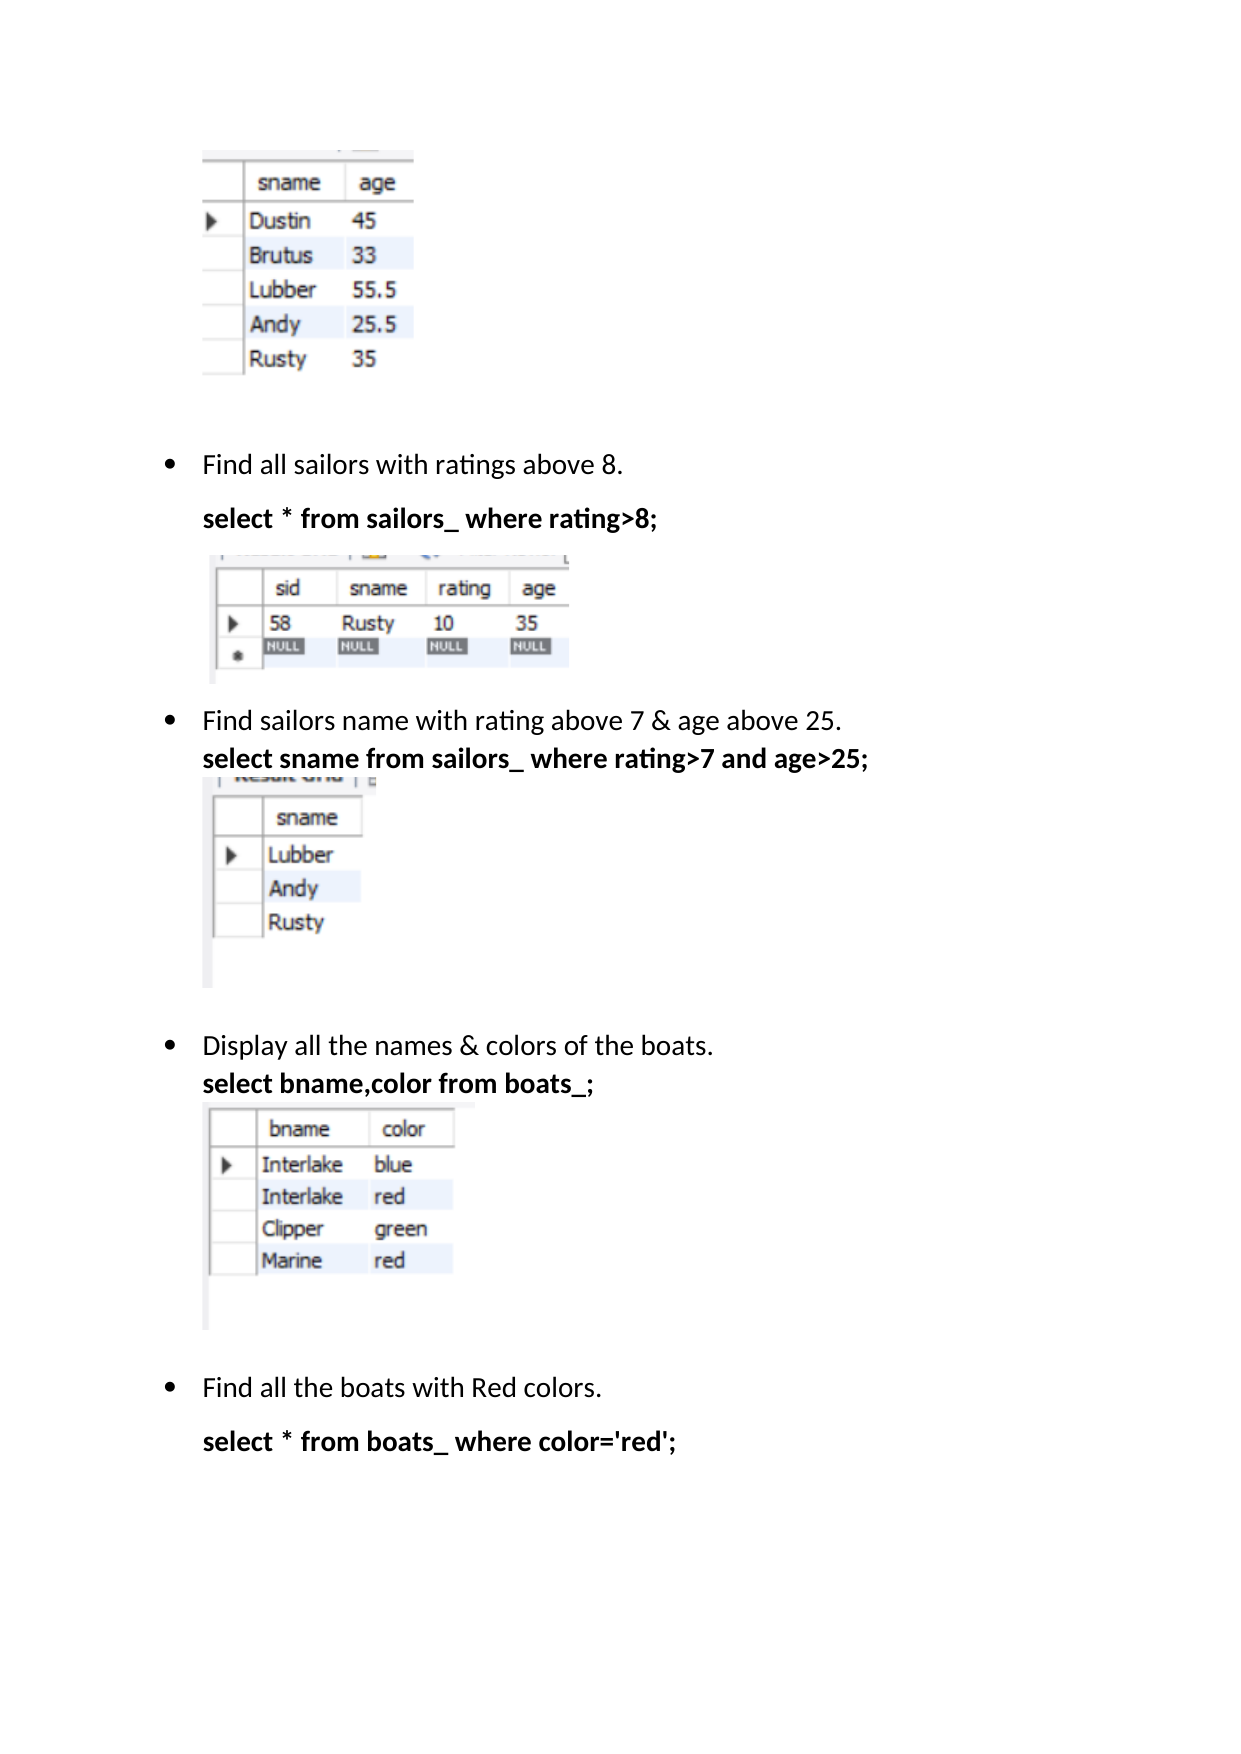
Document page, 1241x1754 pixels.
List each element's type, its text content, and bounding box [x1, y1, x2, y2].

picture [209, 555, 570, 684]
list select sname from sailors_ where rating>7 and age>25; [202, 740, 1090, 776]
list Find all the boats with Red colors. [165, 1369, 1090, 1404]
list Find sailors name with rating above 7 & age above 25. [165, 702, 1090, 738]
list Display all the names & colors of the boats. [165, 1027, 1090, 1063]
list select bname,color from boats_; [202, 1065, 1090, 1101]
picture [202, 1102, 475, 1330]
picture [202, 777, 377, 988]
text select * from sailors_ where rating>8; [150, 501, 1090, 536]
list Find all sailors with ratings above 8. [165, 446, 1090, 482]
picture [202, 150, 414, 407]
text select * from boats_ where color='red'; [150, 1423, 1090, 1459]
